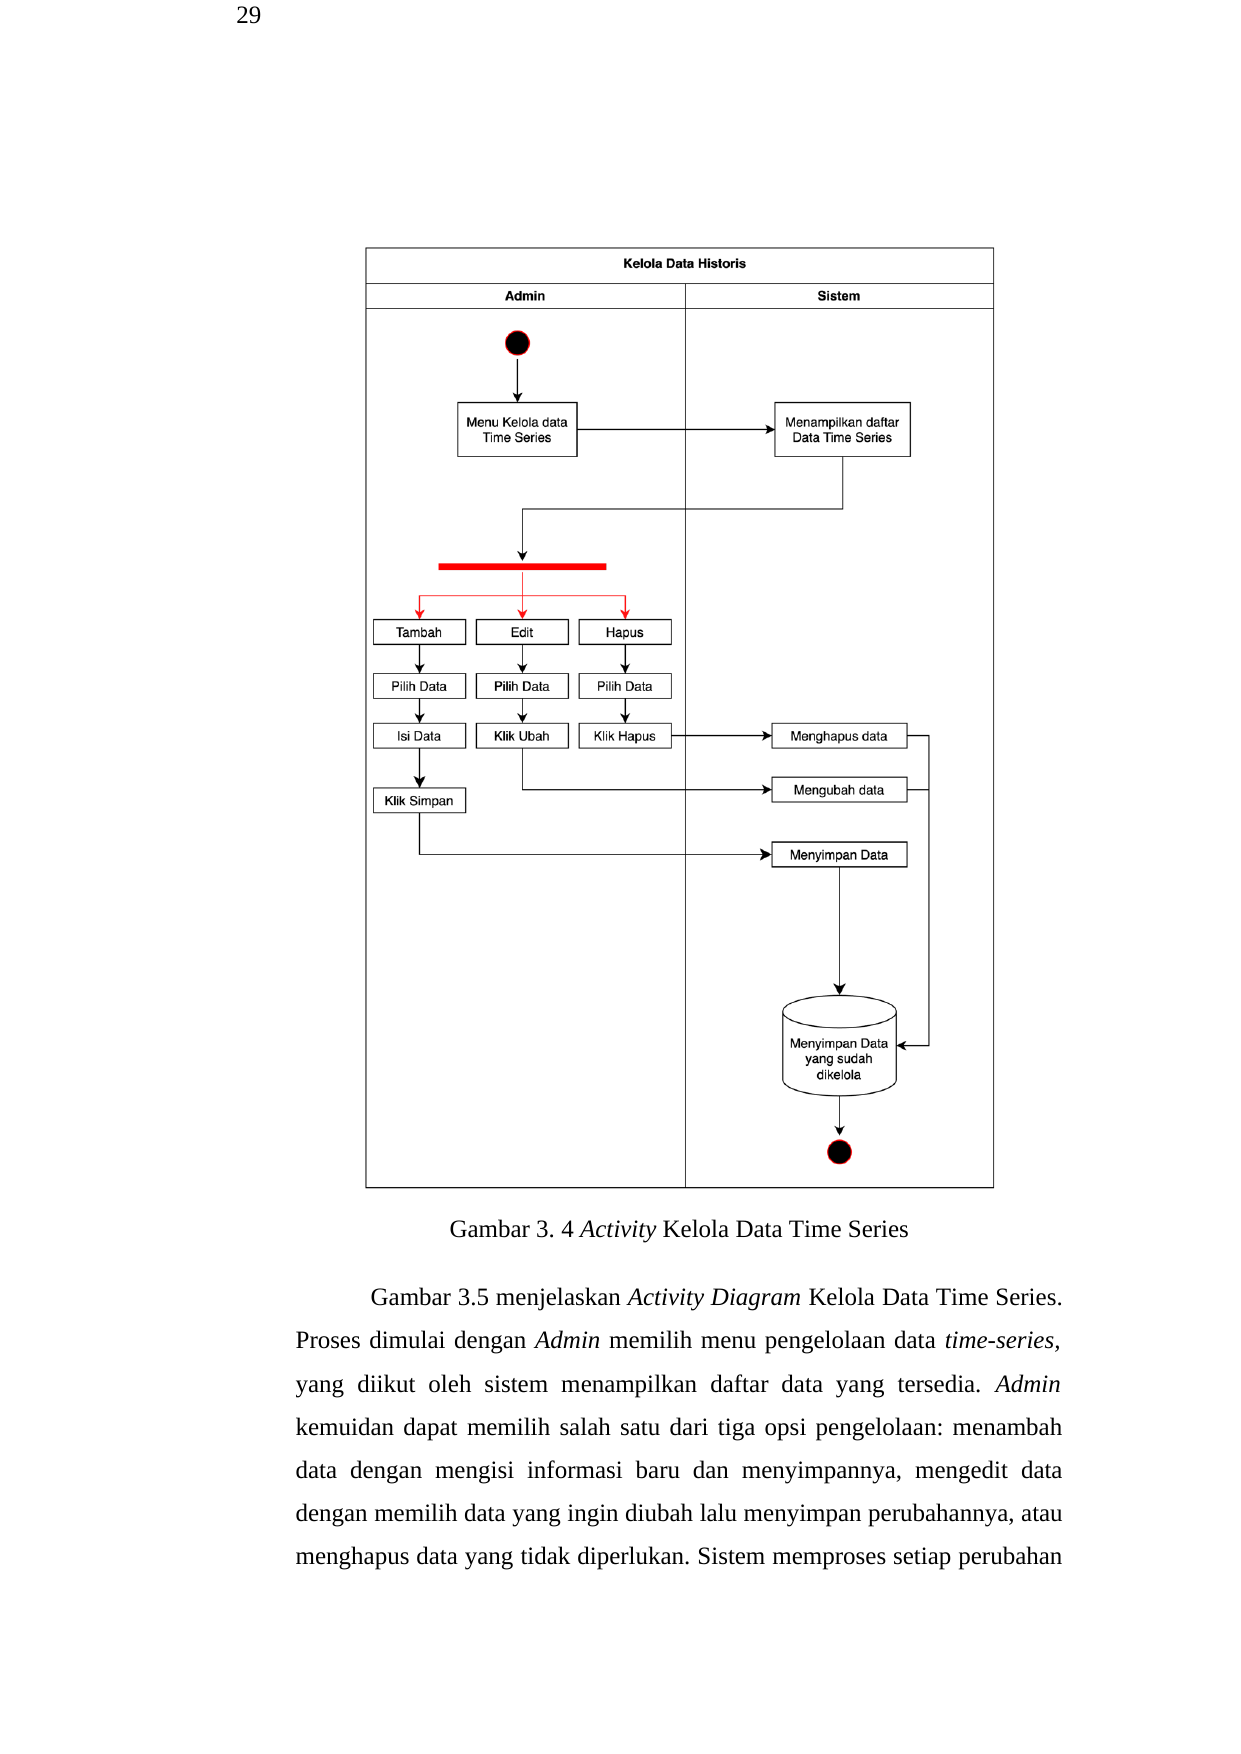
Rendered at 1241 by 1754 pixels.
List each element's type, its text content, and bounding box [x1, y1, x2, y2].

list Gambar 3. 4 Activity Kelola Data Time Series [295, 1214, 1063, 1243]
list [295, 1282, 1063, 1570]
picture [354, 236, 1004, 1200]
